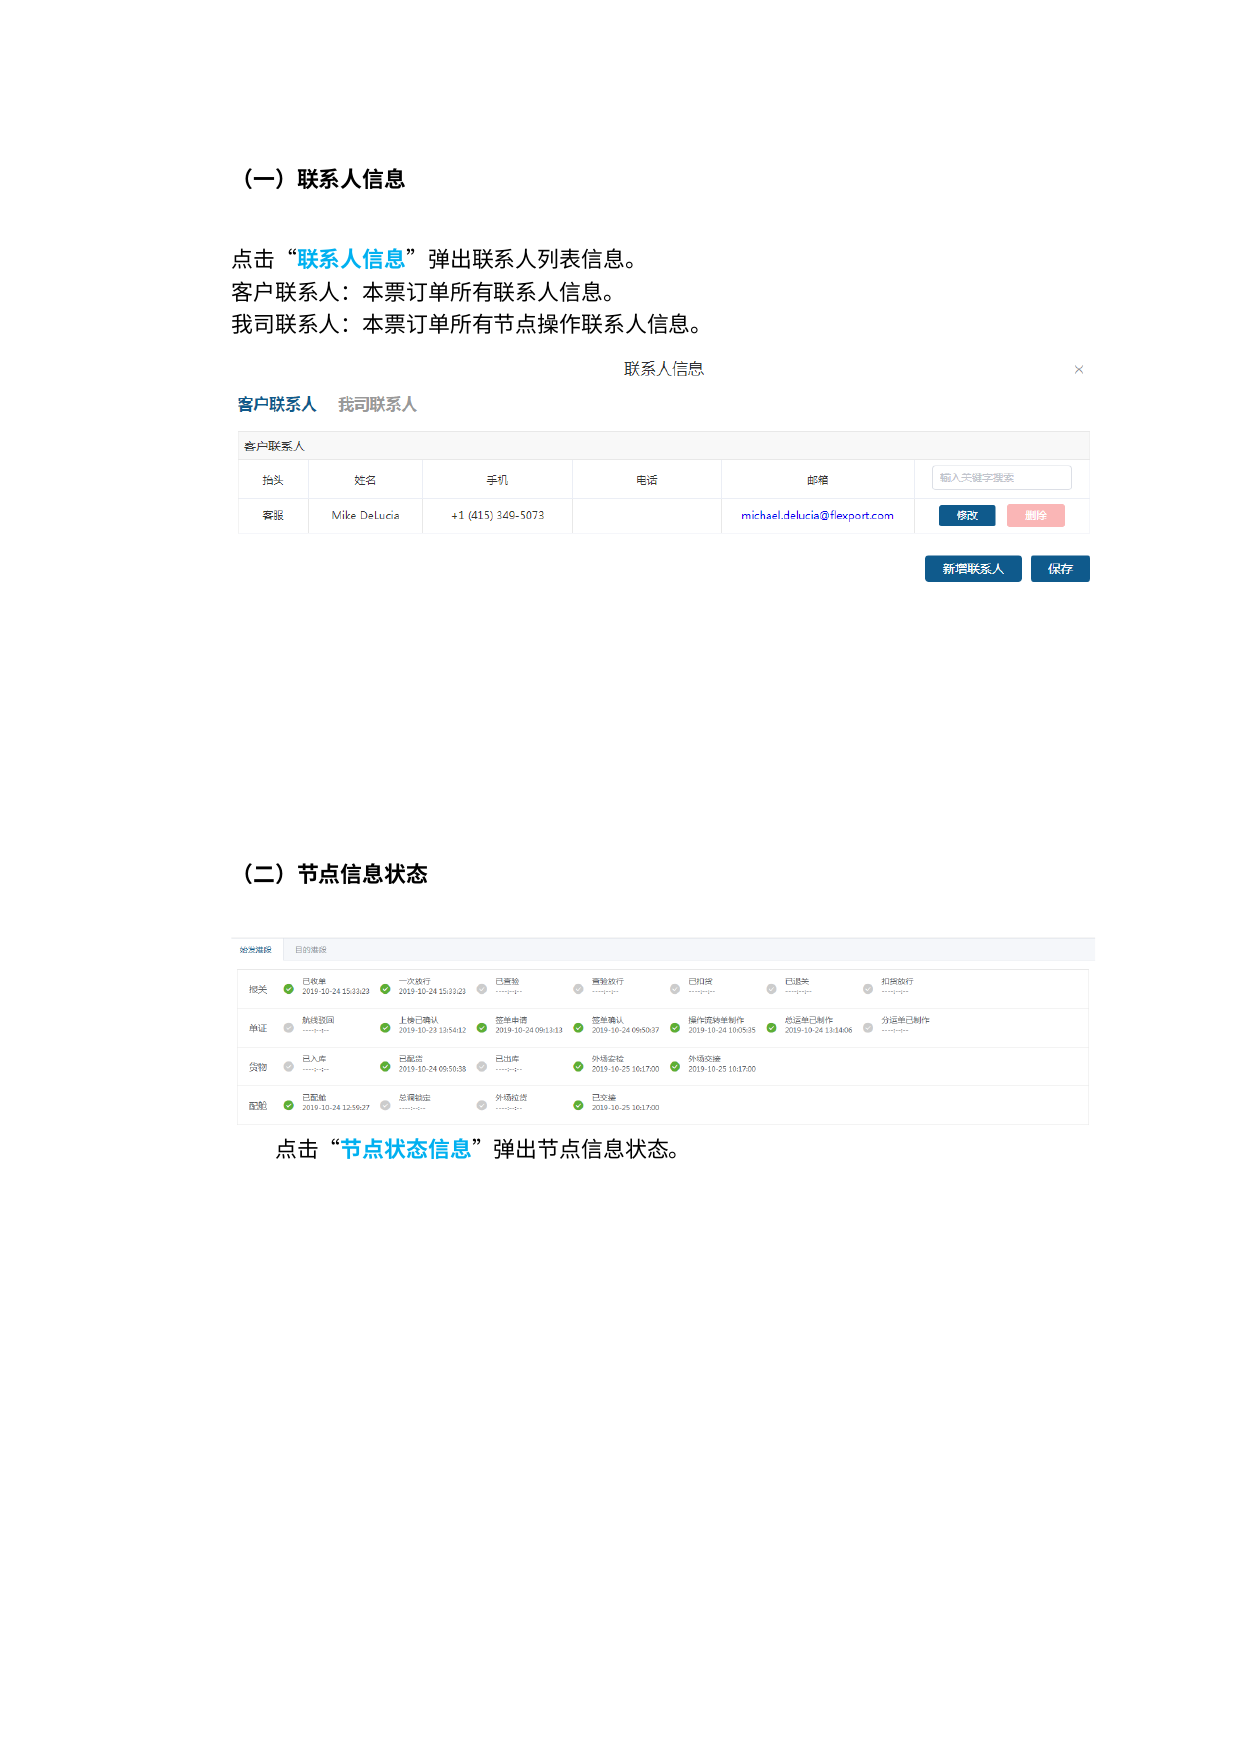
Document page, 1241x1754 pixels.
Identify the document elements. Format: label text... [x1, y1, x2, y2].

list 客户联系人：本票订单所有联系人信息。 [231, 274, 1053, 307]
subtitle 联系人信息 [187, 162, 1053, 194]
subtitle 节点信息状态 [187, 856, 1053, 889]
picture [231, 937, 1096, 1131]
list 我司联系人：本票订单所有节点操作联系人信息。 [231, 307, 1053, 339]
list 点击“联系人信息”弹出联系人列表信息。 [187, 242, 1053, 274]
list 点击“节点状态信息”弹出节点信息状态。 [231, 1131, 1053, 1164]
picture [231, 353, 1097, 586]
